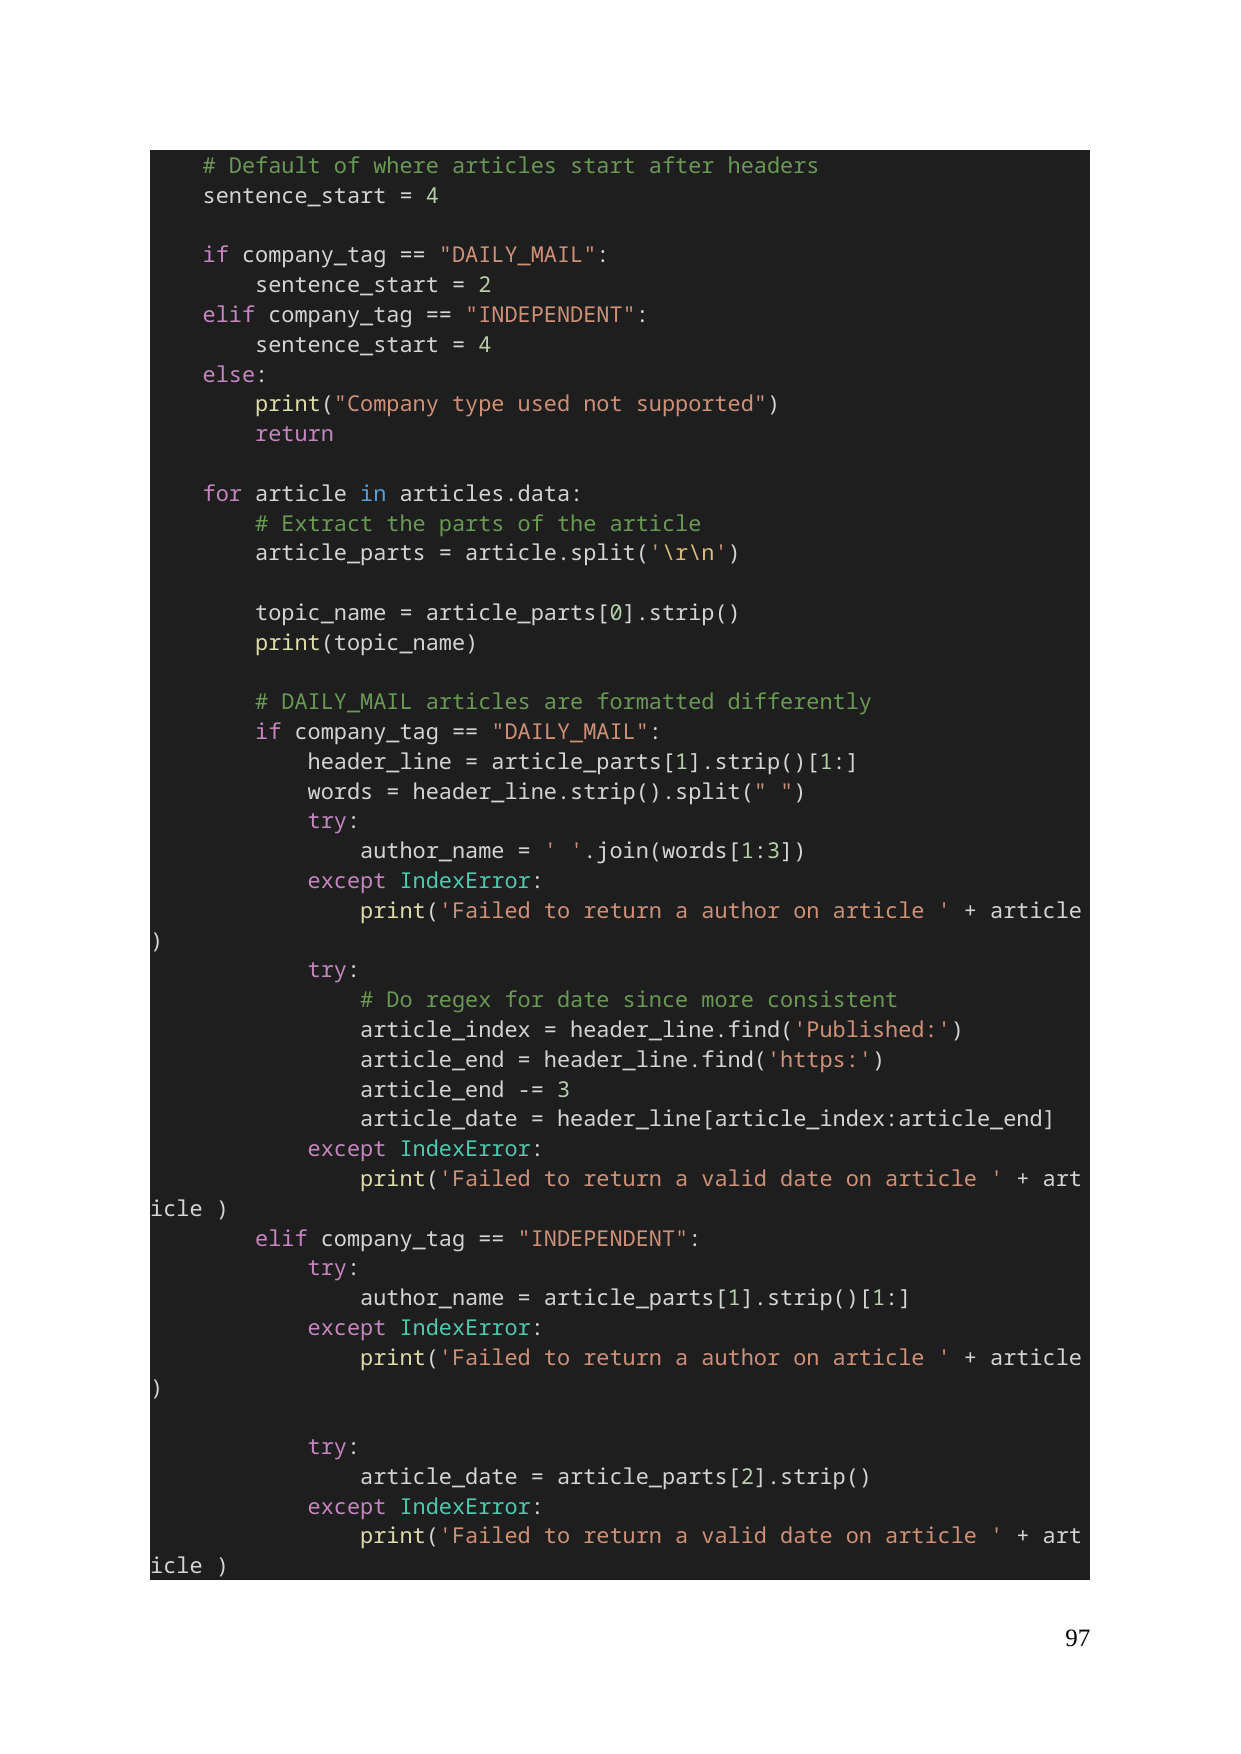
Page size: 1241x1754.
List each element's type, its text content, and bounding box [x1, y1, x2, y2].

text elif company_tag == "INDEPENDENT": [150, 299, 1090, 329]
text try: [150, 1431, 1090, 1461]
text article_parts = article.split('\r\n') [150, 537, 1090, 567]
text article_date = article_parts[2].strip() [150, 1461, 1090, 1491]
text print('Failed to return a author on article ' + article ) [150, 895, 1090, 954]
text if company_tag == "DAILY_MAIL": [150, 716, 1090, 746]
text words = header_line.strip().split(" ") [150, 776, 1090, 805]
text except IndexError: [150, 1133, 1090, 1163]
text print('Failed to return a valid date on article ' + article ) [150, 1163, 1090, 1222]
text author_name = article_parts[1].strip()[1:] [150, 1282, 1090, 1312]
text # Extract the parts of the article [150, 507, 1090, 537]
text return [150, 418, 1090, 448]
text article_index = header_line.find('Published:') [150, 1014, 1090, 1044]
text # Default of where articles start after headers [150, 150, 1090, 180]
text header_line = article_parts[1].strip()[1:] [150, 746, 1090, 776]
text article_date = header_line[article_index:article_end] [150, 1103, 1090, 1133]
text try: [150, 954, 1090, 984]
text sentence_start = 2 [150, 269, 1090, 299]
text print('Failed to return a valid date on article ' + article ) [150, 1520, 1090, 1580]
text for article in articles.data: [150, 478, 1090, 507]
text try: [150, 805, 1090, 835]
text sentence_start = 4 [150, 180, 1090, 209]
text sentence_start = 4 [150, 329, 1090, 358]
text article_end = header_line.find('https:') [150, 1044, 1090, 1073]
text # Do regex for date since more consistent [150, 984, 1090, 1014]
text try: [150, 1252, 1090, 1282]
text except IndexError: [150, 1491, 1090, 1520]
text author_name = ' '.join(words[1:3]) [150, 835, 1090, 865]
text topic_name = article_parts[0].strip() [150, 597, 1090, 627]
text print("Company type used not supported") [150, 388, 1090, 418]
text article_end -= 3 [150, 1073, 1090, 1103]
text if company_tag == "DAILY_MAIL": [150, 239, 1090, 269]
text except IndexError: [150, 1312, 1090, 1342]
text # DAILY_MAIL articles are formatted differently [150, 686, 1090, 716]
text print('Failed to return a author on article ' + article ) [150, 1342, 1090, 1401]
text except IndexError: [150, 865, 1090, 895]
text elif company_tag == "INDEPENDENT": [150, 1222, 1090, 1252]
text else: [150, 358, 1090, 388]
text print(topic_name) [150, 627, 1090, 656]
